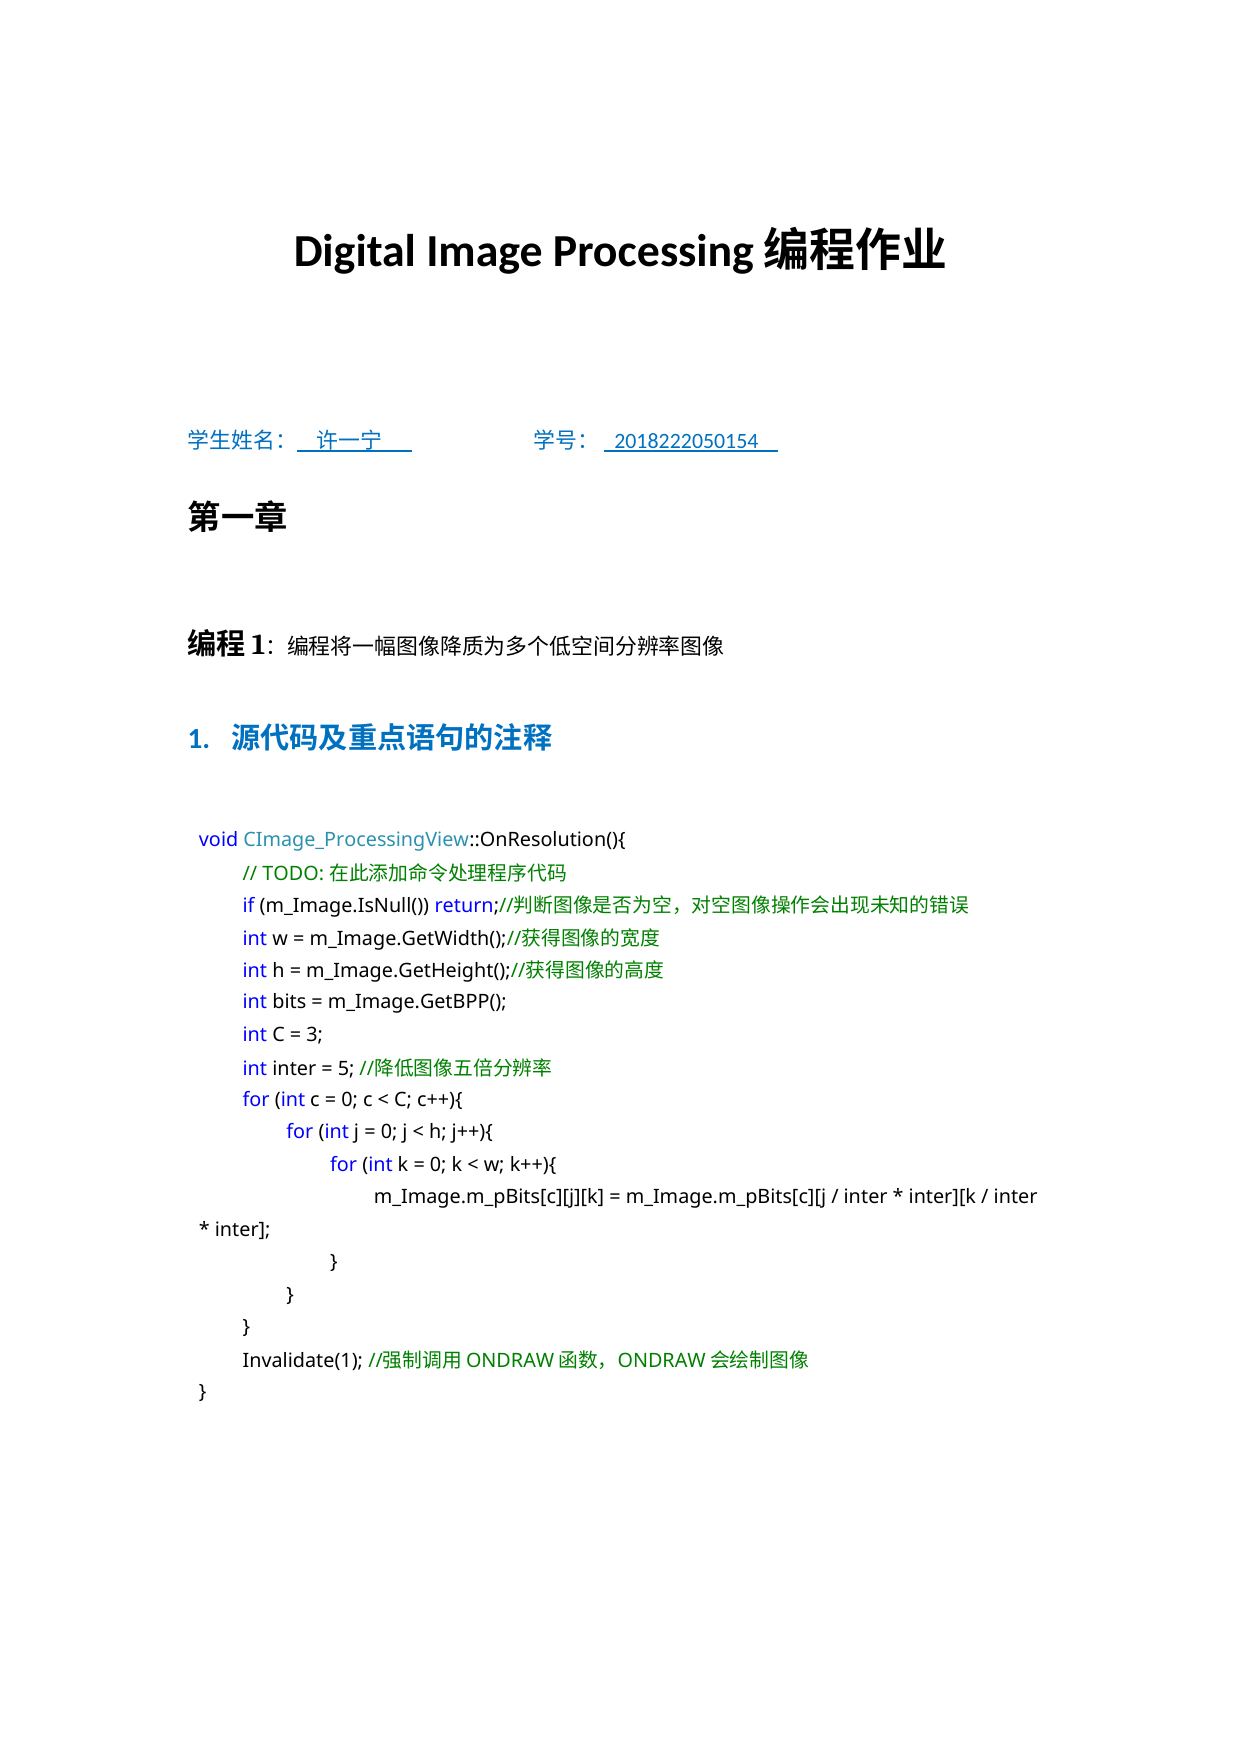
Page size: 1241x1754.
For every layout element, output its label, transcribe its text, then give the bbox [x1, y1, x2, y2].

text 编程1：编程将一幅图像降质为多个低空间分辨率图像 [187, 609, 1053, 674]
text 学生姓名： 许一宁 学号： 2018222050154 [187, 423, 1053, 455]
subtitle 源代码及重点语句的注释 [187, 704, 1053, 769]
subtitle Digital Image Processing编程作业 [187, 197, 1053, 295]
table_header void CImage_ProcessingView::OnResolution(){ // TODO: 在此添加命令处理程序代码 if (m_Image.IsNull()) return;//判断图像是否为空，对空图像操作会出现未知的错误 int w = m_Image.GetWidth();//获得图像的宽度 int h = m_Image.GetHeight();//获得图像的高度 int bits = m_Image.GetBPP(); int C = 3; int inter = 5; //降低图像五倍分辨率 for (int c = 0; c < C; c++){ for (int j = 0; j < h; j++){ for (int k = 0; k < w; k++){ m_Image.m_pBits[c][j][k] = m_Image.m_pBits[c][j / inter * inter][k / inter * inter]; } } } Invalidate(1); //强制调用ONDRAW函数，ONDRAW会绘制图像 } [188, 823, 1053, 1408]
subtitle 第一章 [187, 482, 1053, 547]
